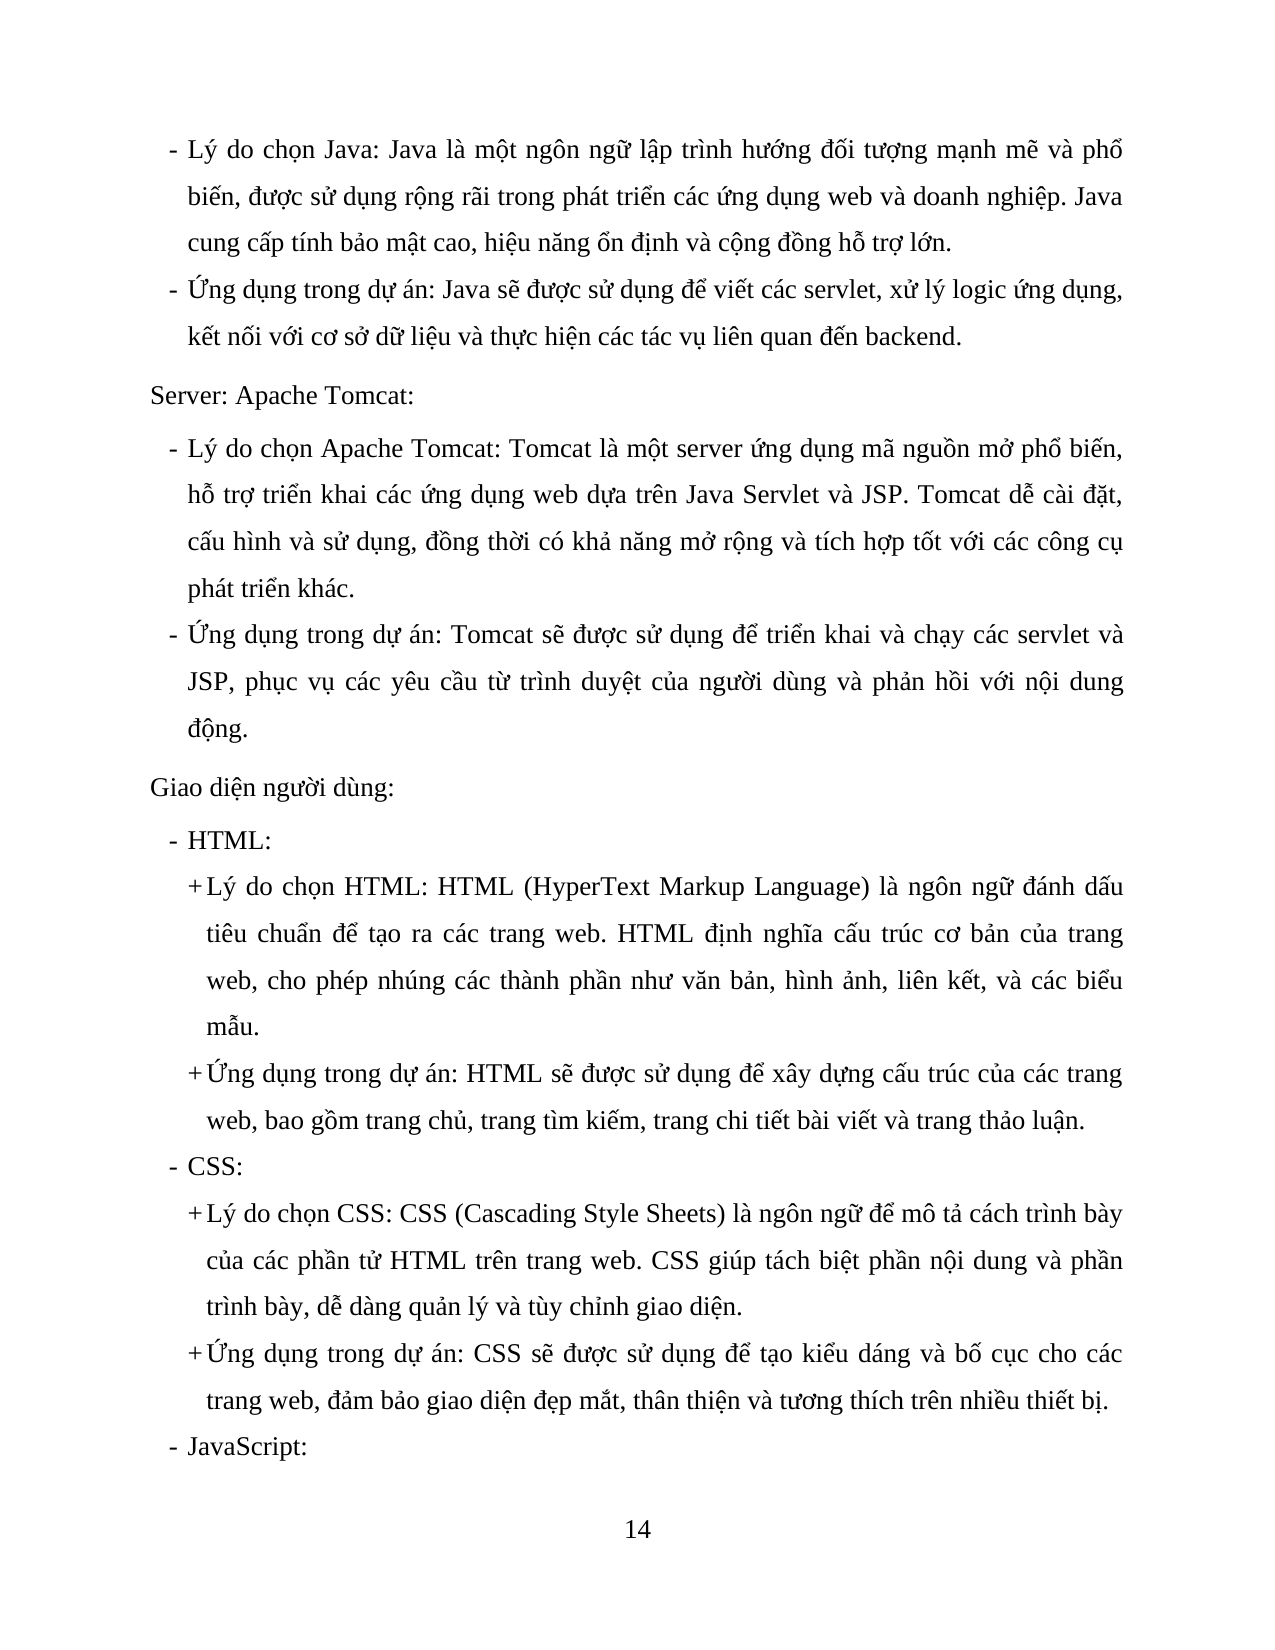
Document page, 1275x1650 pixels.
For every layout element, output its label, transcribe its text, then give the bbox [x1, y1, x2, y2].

list JavaScript: [169, 1430, 1125, 1462]
list HTML: [169, 824, 1125, 855]
text Server: Apache Tomcat: [150, 379, 1125, 410]
list CSS: [169, 1150, 1125, 1182]
list Ứng dụng trong dự án: CSS sẽ được sử dụng để tạo kiểu dáng và bố cục cho các trang web, đảm bảo giao diện đẹp mắt, thân thiện và tương thích trên nhiều thiết bị. [187, 1337, 1125, 1415]
list Lý do chọn HTML: HTML (HyperText Markup Language) là ngôn ngữ đánh dấu tiêu chuẩn để tạo ra các trang web. HTML định nghĩa cấu trúc cơ bản của trang web, cho phép nhúng các thành phần như văn bản, hình ảnh, liên kết, và các biểu mẫu. [187, 870, 1125, 1042]
list Ứng dụng trong dự án: Tomcat sẽ được sử dụng để triển khai và chạy các servlet và JSP, phục vụ các yêu cầu từ trình duyệt của người dùng và phản hồi với nội dung động. [169, 618, 1125, 743]
text Giao diện người dùng: [150, 771, 1125, 802]
list Lý do chọn CSS: CSS (Cascading Style Sheets) là ngôn ngữ để mô tả cách trình bày của các phần tử HTML trên trang web. CSS giúp tách biệt phần nội dung và phần trình bày, dễ dàng quản lý và tùy chỉnh giao diện. [187, 1197, 1125, 1322]
list Ứng dụng trong dự án: Java sẽ được sử dụng để viết các servlet, xử lý logic ứng dụng, kết nối với cơ sở dữ liệu và thực hiện các tác vụ liên quan đến backend. [169, 273, 1125, 351]
list Lý do chọn Apache Tomcat: Tomcat là một server ứng dụng mã nguồn mở phổ biến, hỗ trợ triển khai các ứng dụng web dựa trên Java Servlet và JSP. Tomcat dễ cài đặt, cấu hình và sử dụng, đồng thời có khả năng mở rộng và tích hợp tốt với các công cụ phát triển khác. [169, 432, 1125, 603]
list Ứng dụng trong dự án: HTML sẽ được sử dụng để xây dựng cấu trúc của các trang web, bao gồm trang chủ, trang tìm kiếm, trang chi tiết bài viết và trang thảo luận. [187, 1057, 1125, 1135]
list Lý do chọn Java: Java là một ngôn ngữ lập trình hướng đối tượng mạnh mẽ và phổ biến, được sử dụng rộng rãi trong phát triển các ứng dụng web và doanh nghiệp. Java cung cấp tính bảo mật cao, hiệu năng ổn định và cộng đồng hỗ trợ lớn. [169, 133, 1125, 257]
